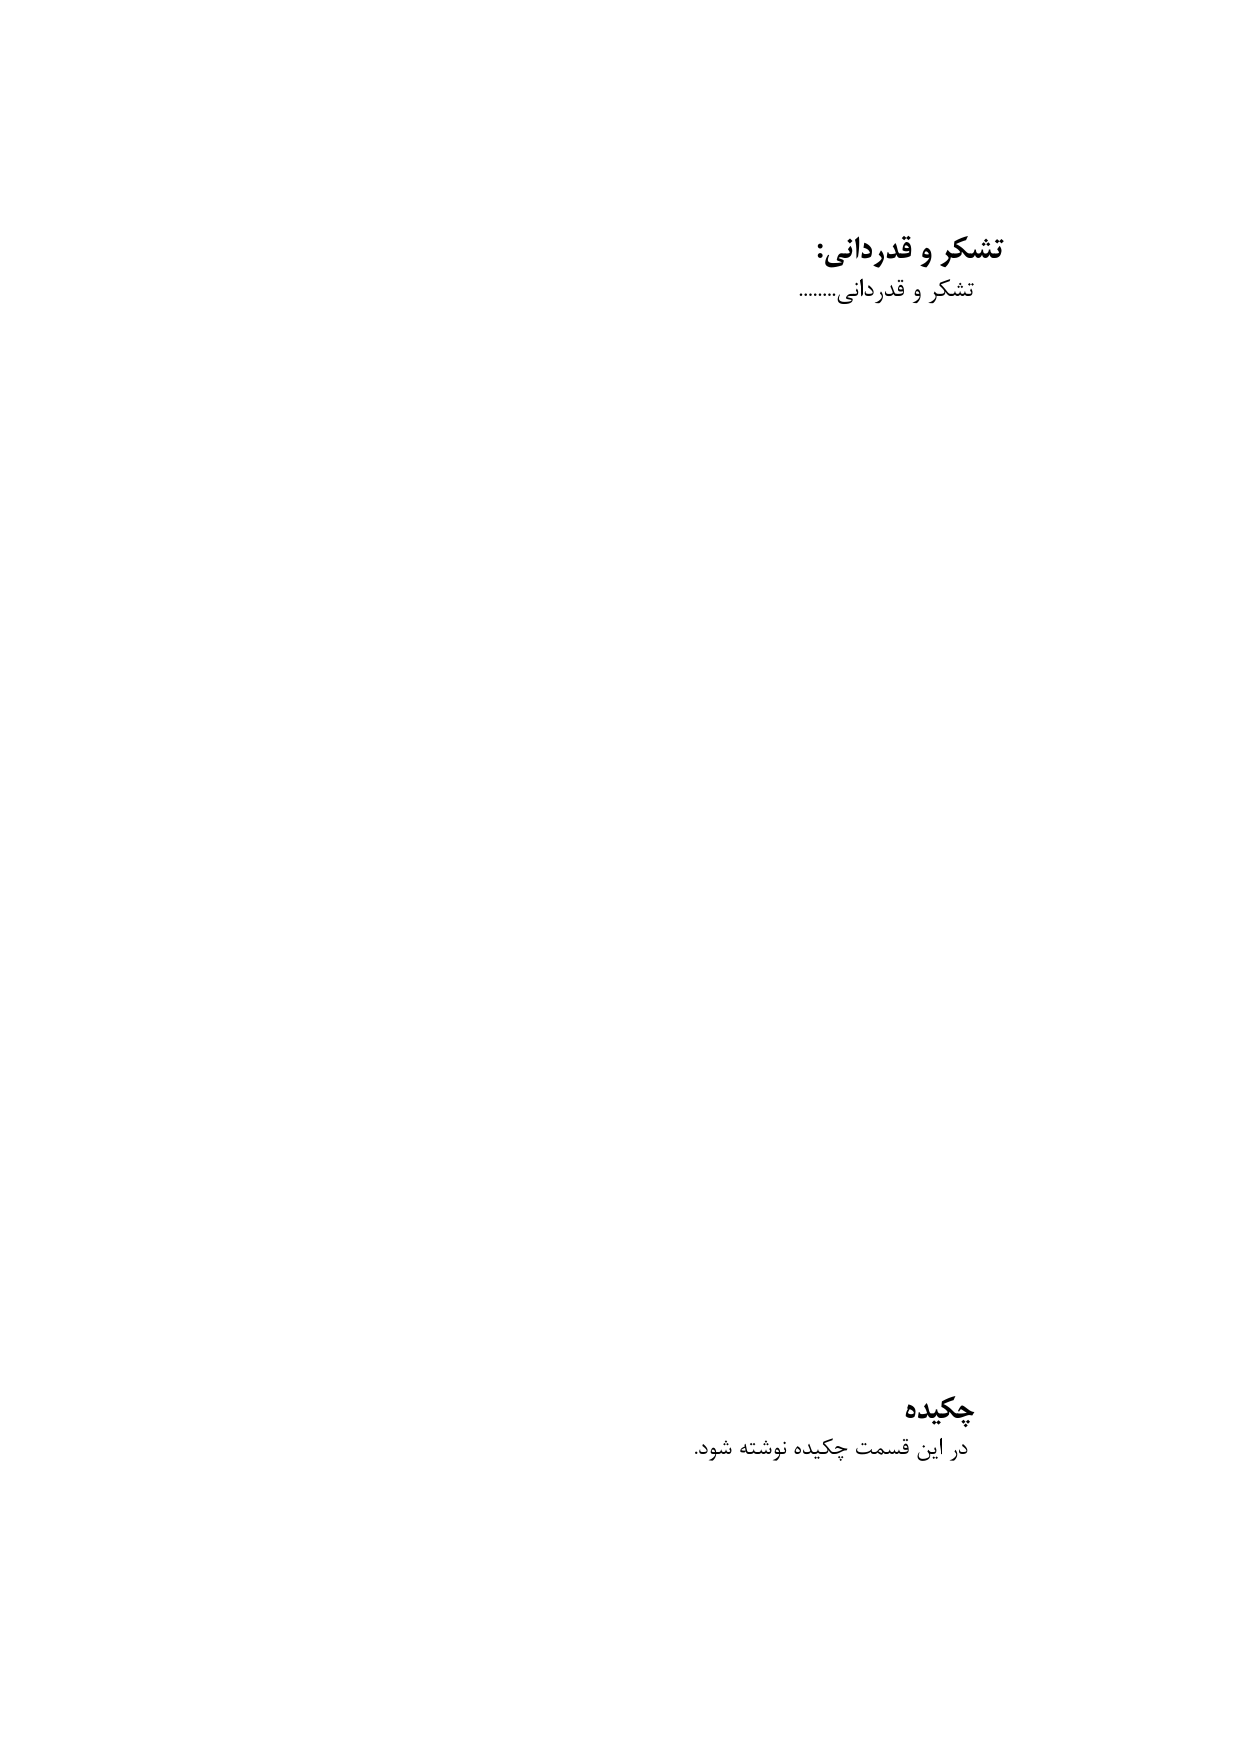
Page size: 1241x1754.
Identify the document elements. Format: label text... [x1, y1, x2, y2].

text تشکر و قدردانی........ [177, 277, 1004, 307]
text در این قسمت چکیده نوشته شود. [177, 1437, 1004, 1464]
text چکیده [177, 1395, 1004, 1429]
text تشكر و قدرداني: [177, 236, 1004, 269]
